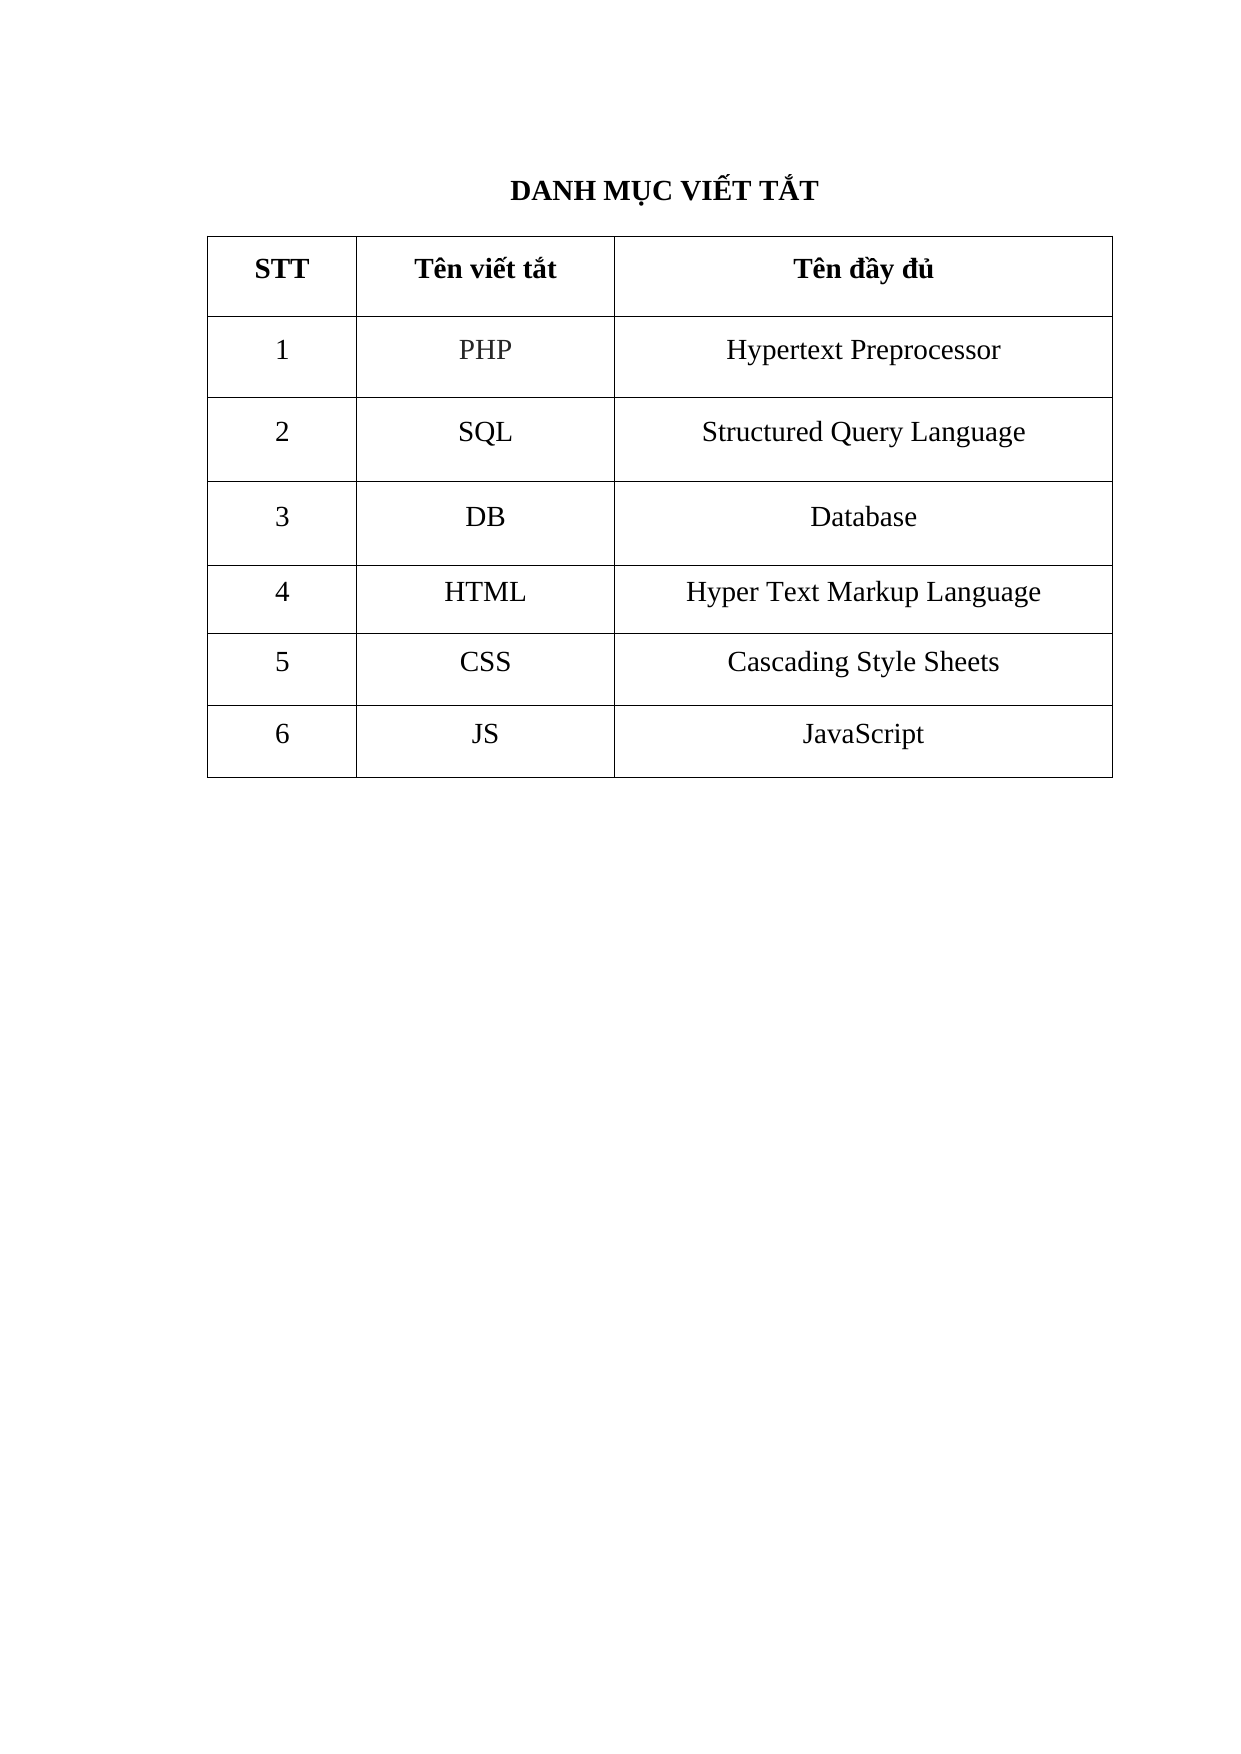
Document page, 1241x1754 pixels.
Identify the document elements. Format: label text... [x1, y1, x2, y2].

table_header Tên đầy đủ [615, 237, 1112, 316]
text DANH MỤC VIẾT TẮT [207, 173, 1122, 206]
table_cell 6 [208, 706, 356, 777]
table_cell DB [357, 482, 614, 565]
table_cell 2 [208, 398, 356, 481]
table_header Tên viết tắt [357, 237, 614, 316]
table_cell JavaScript [615, 706, 1112, 777]
table_cell 5 [208, 634, 356, 705]
table_cell HTML [357, 566, 614, 633]
table_cell Structured Query Language [615, 398, 1112, 481]
table_cell Cascading Style Sheets [615, 634, 1112, 705]
table_cell Hypertext Preprocessor [615, 317, 1112, 397]
table_cell Hyper Text Markup Language [615, 566, 1112, 633]
table_cell 3 [208, 482, 356, 565]
table_cell Database [615, 482, 1112, 565]
table_cell SQL [357, 398, 614, 481]
table_header STT [208, 237, 356, 316]
table_cell 4 [208, 566, 356, 633]
table_cell PHP [357, 317, 614, 397]
table_cell CSS [357, 634, 614, 705]
table_cell 1 [208, 317, 356, 397]
table_cell JS [357, 706, 614, 777]
